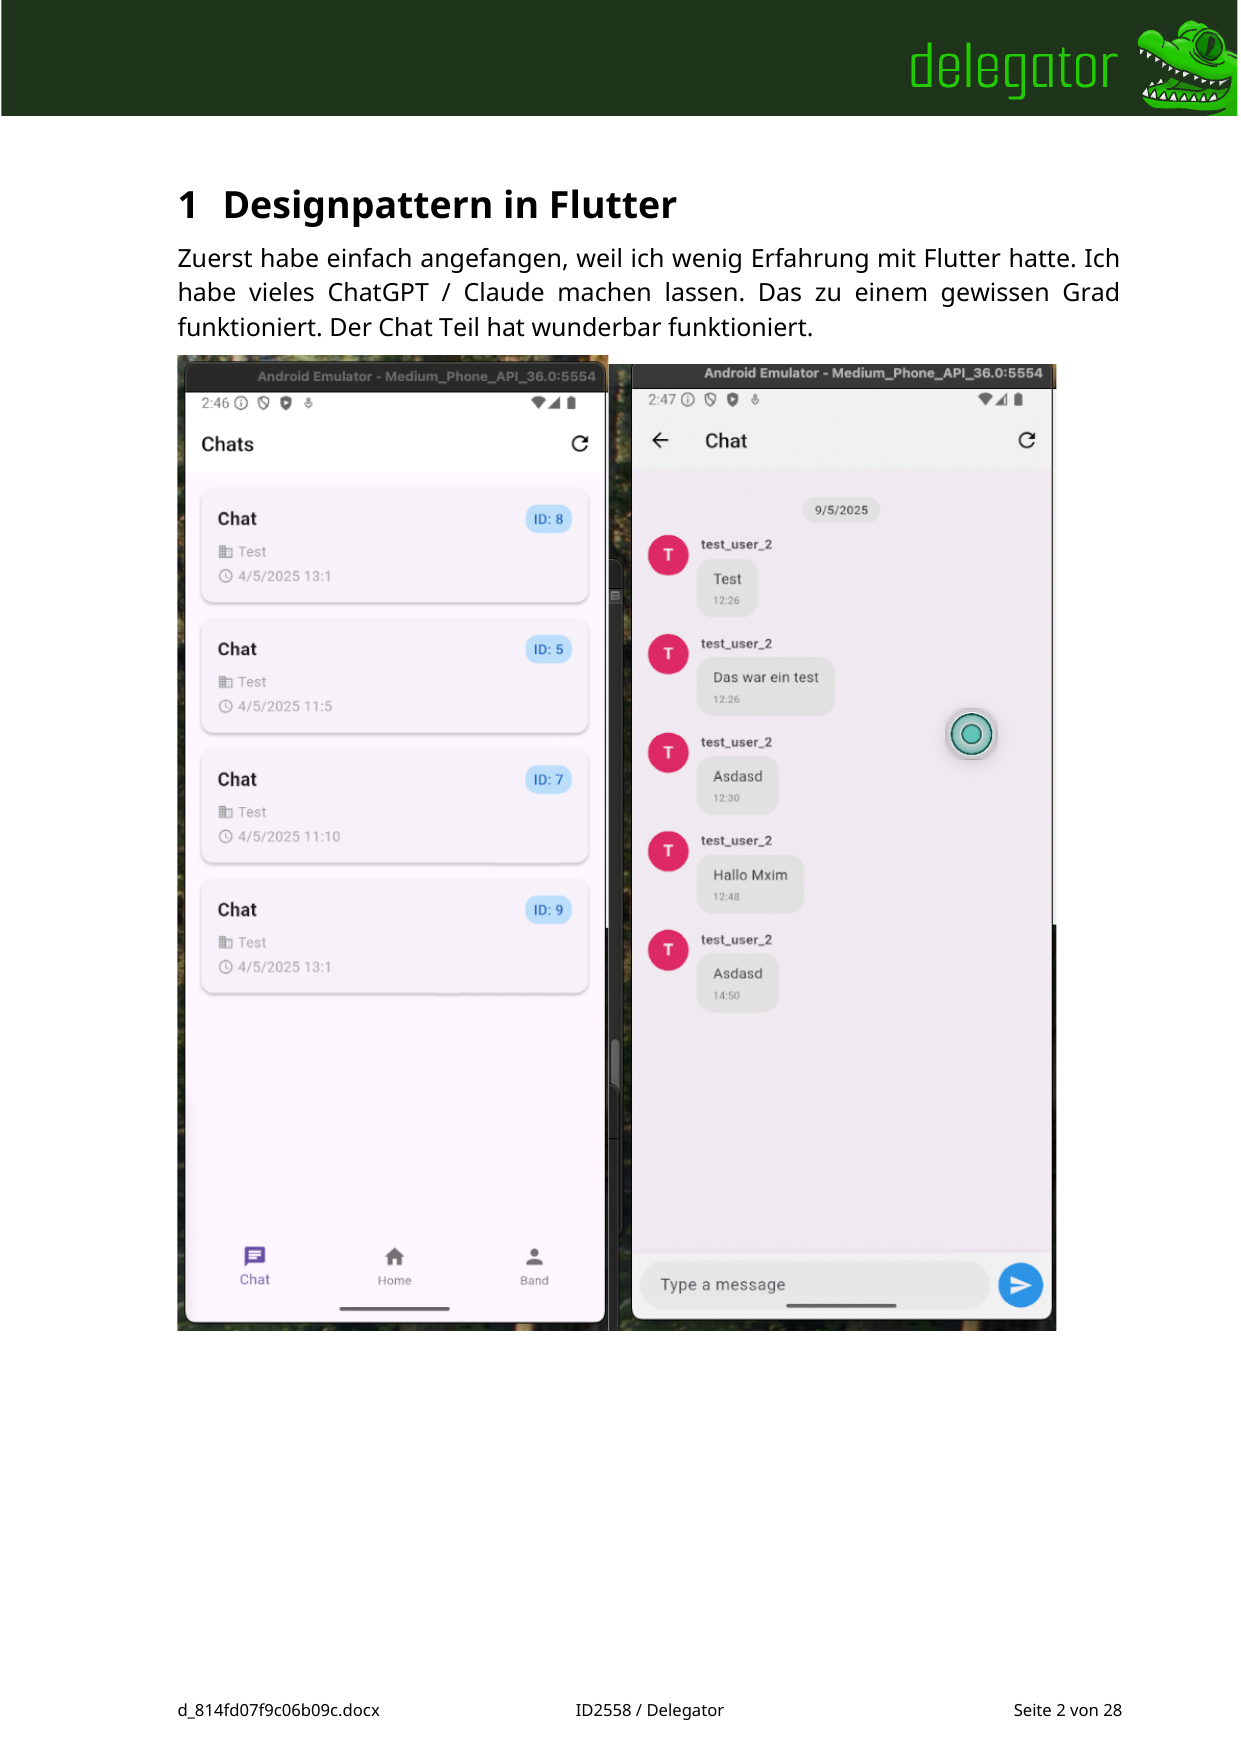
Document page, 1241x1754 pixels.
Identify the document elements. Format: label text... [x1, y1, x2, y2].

picture [177, 355, 1057, 1331]
subtitle Designpattern in Flutter [177, 178, 1122, 228]
picture [0, 0, 1238, 116]
text Zuerst habe einfach angefangen, weil ich wenig Erfahrung mit Flutter hatte. Ich habe vieles ChatGPT / Claude machen lassen. Das zu einem gewissen Grad funktioniert. Der Chat Teil hat wunderbar funktioniert. [177, 241, 1122, 343]
